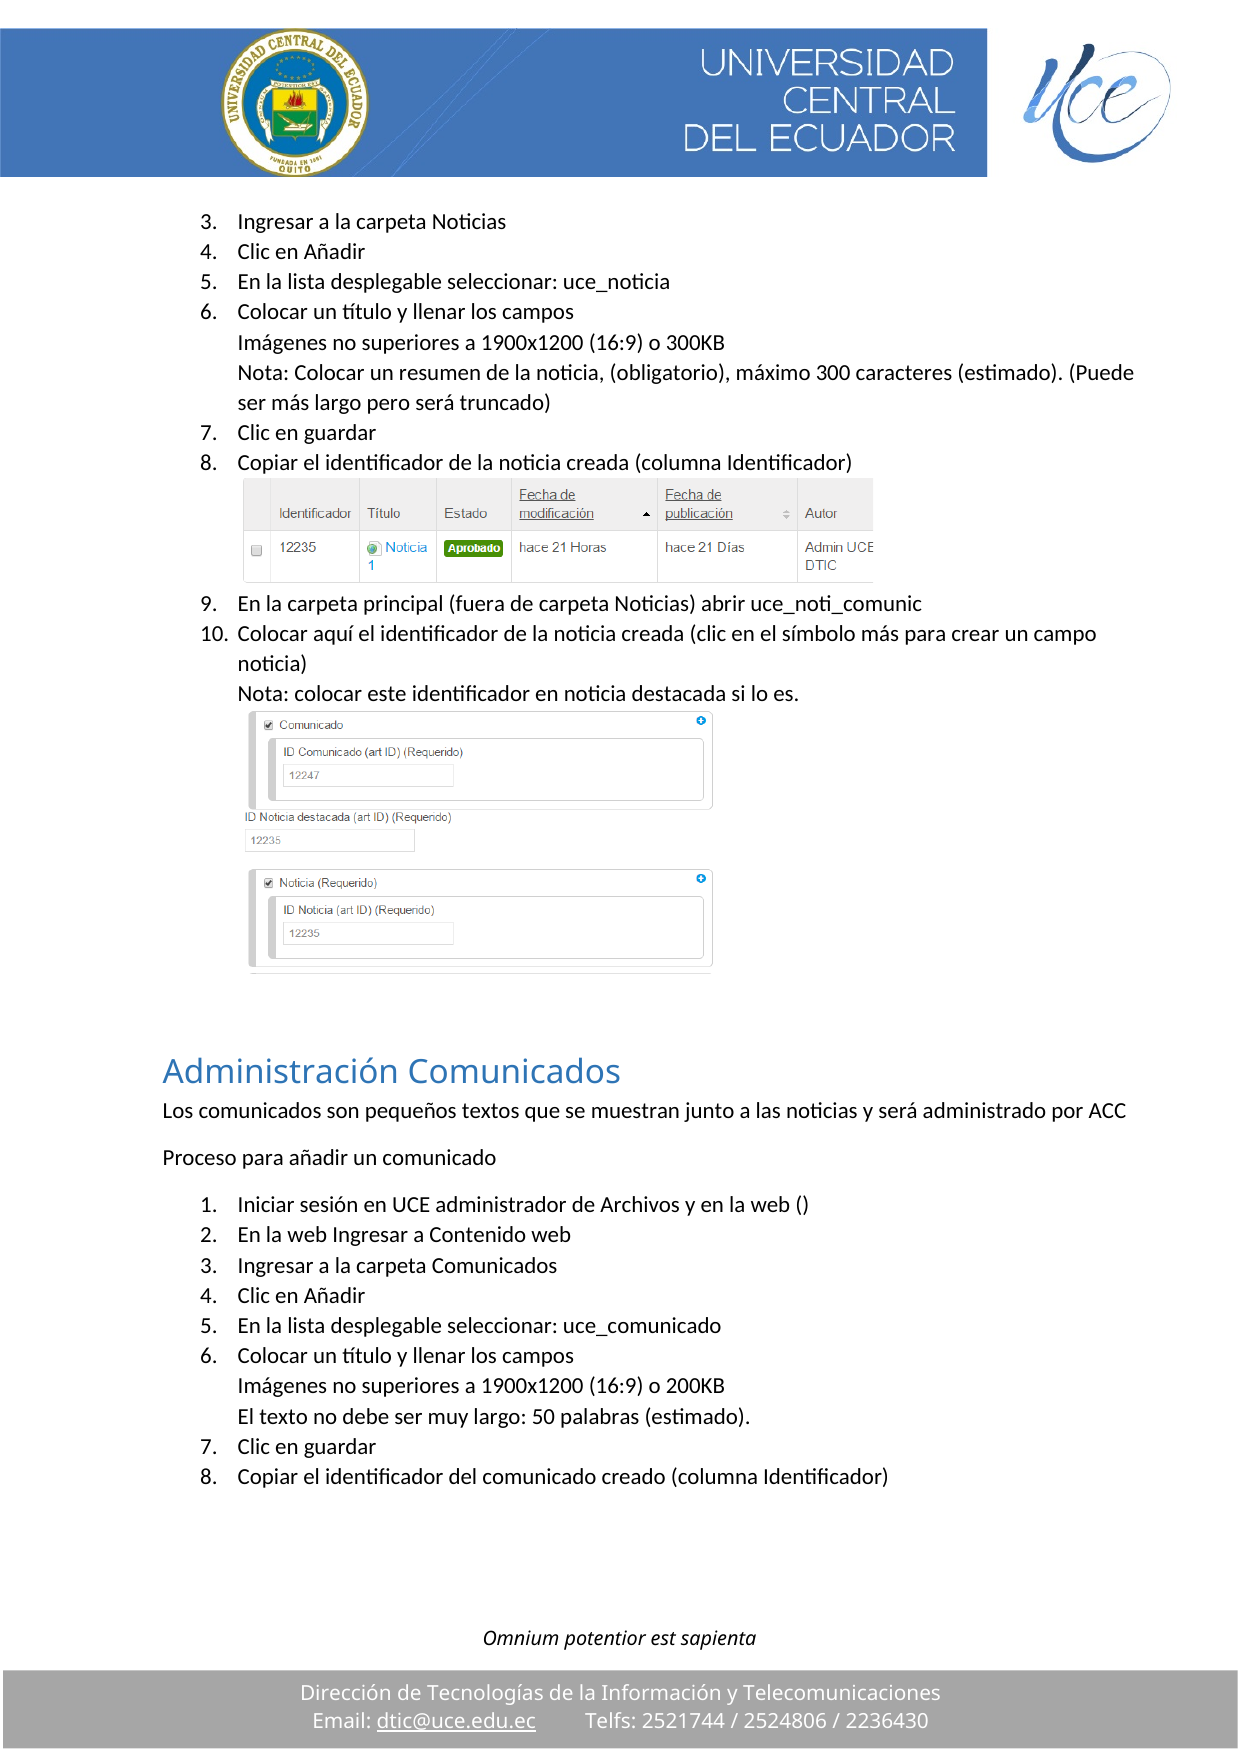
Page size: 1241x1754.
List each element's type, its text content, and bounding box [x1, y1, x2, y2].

list En la carpeta principal (fuera de carpeta Noticias) abrir uce_noti_comunic [200, 589, 1152, 617]
list Imágenes no superiores a 1900x1200 (16:9) o 300KB [237, 328, 1152, 356]
list Copiar el identificador de la noticia creada (columna Identificador) [200, 448, 1152, 476]
list Imágenes no superiores a 1900x1200 (16:9) o 200KB [237, 1372, 1152, 1399]
text Los comunicados son pequeños textos que se muestran junto a las noticias y será administrado por ACC [162, 1097, 1152, 1124]
list Ingresar a la carpeta Comunicados [200, 1251, 1152, 1279]
picture [0, 28, 1241, 177]
list Clic en Añadir [200, 1281, 1152, 1309]
list Colocar un título y llenar los campos [200, 1341, 1152, 1369]
list Iniciar sesión en UCE administrador de Archivos y en la web () [200, 1190, 1152, 1218]
list En la lista desplegable seleccionar: uce_comunicado [200, 1311, 1152, 1339]
list Clic en guardar [200, 418, 1152, 446]
picture [237, 709, 722, 974]
list En la lista desplegable seleccionar: uce_noticia [200, 267, 1152, 295]
text Proceso para añadir un comunicado [162, 1143, 1152, 1171]
list Clic en Añadir [200, 237, 1152, 265]
subtitle Administración Comunicados [162, 1048, 1152, 1093]
list En la web Ingresar a Contenido web [200, 1221, 1152, 1248]
list Copiar el identificador del comunicado creado (columna Identificador) [200, 1462, 1152, 1490]
list Colocar aquí el identificador de la noticia creada (clic en el símbolo más para crear un campo noticia) [200, 619, 1152, 677]
list Nota: colocar este identificador en noticia destacada si lo es. [237, 679, 1152, 707]
list El texto no debe ser muy largo: 50 palabras (estimado). [237, 1402, 1152, 1430]
list Nota: Colocar un resumen de la noticia, (obligatorio), máximo 300 caracteres (estimado). (Puede ser más largo pero será truncado) [237, 358, 1152, 416]
list Clic en guardar [200, 1432, 1152, 1460]
list Colocar un título y llenar los campos [200, 297, 1152, 325]
list Ingresar a la carpeta Noticias [200, 207, 1152, 235]
picture [237, 478, 874, 587]
